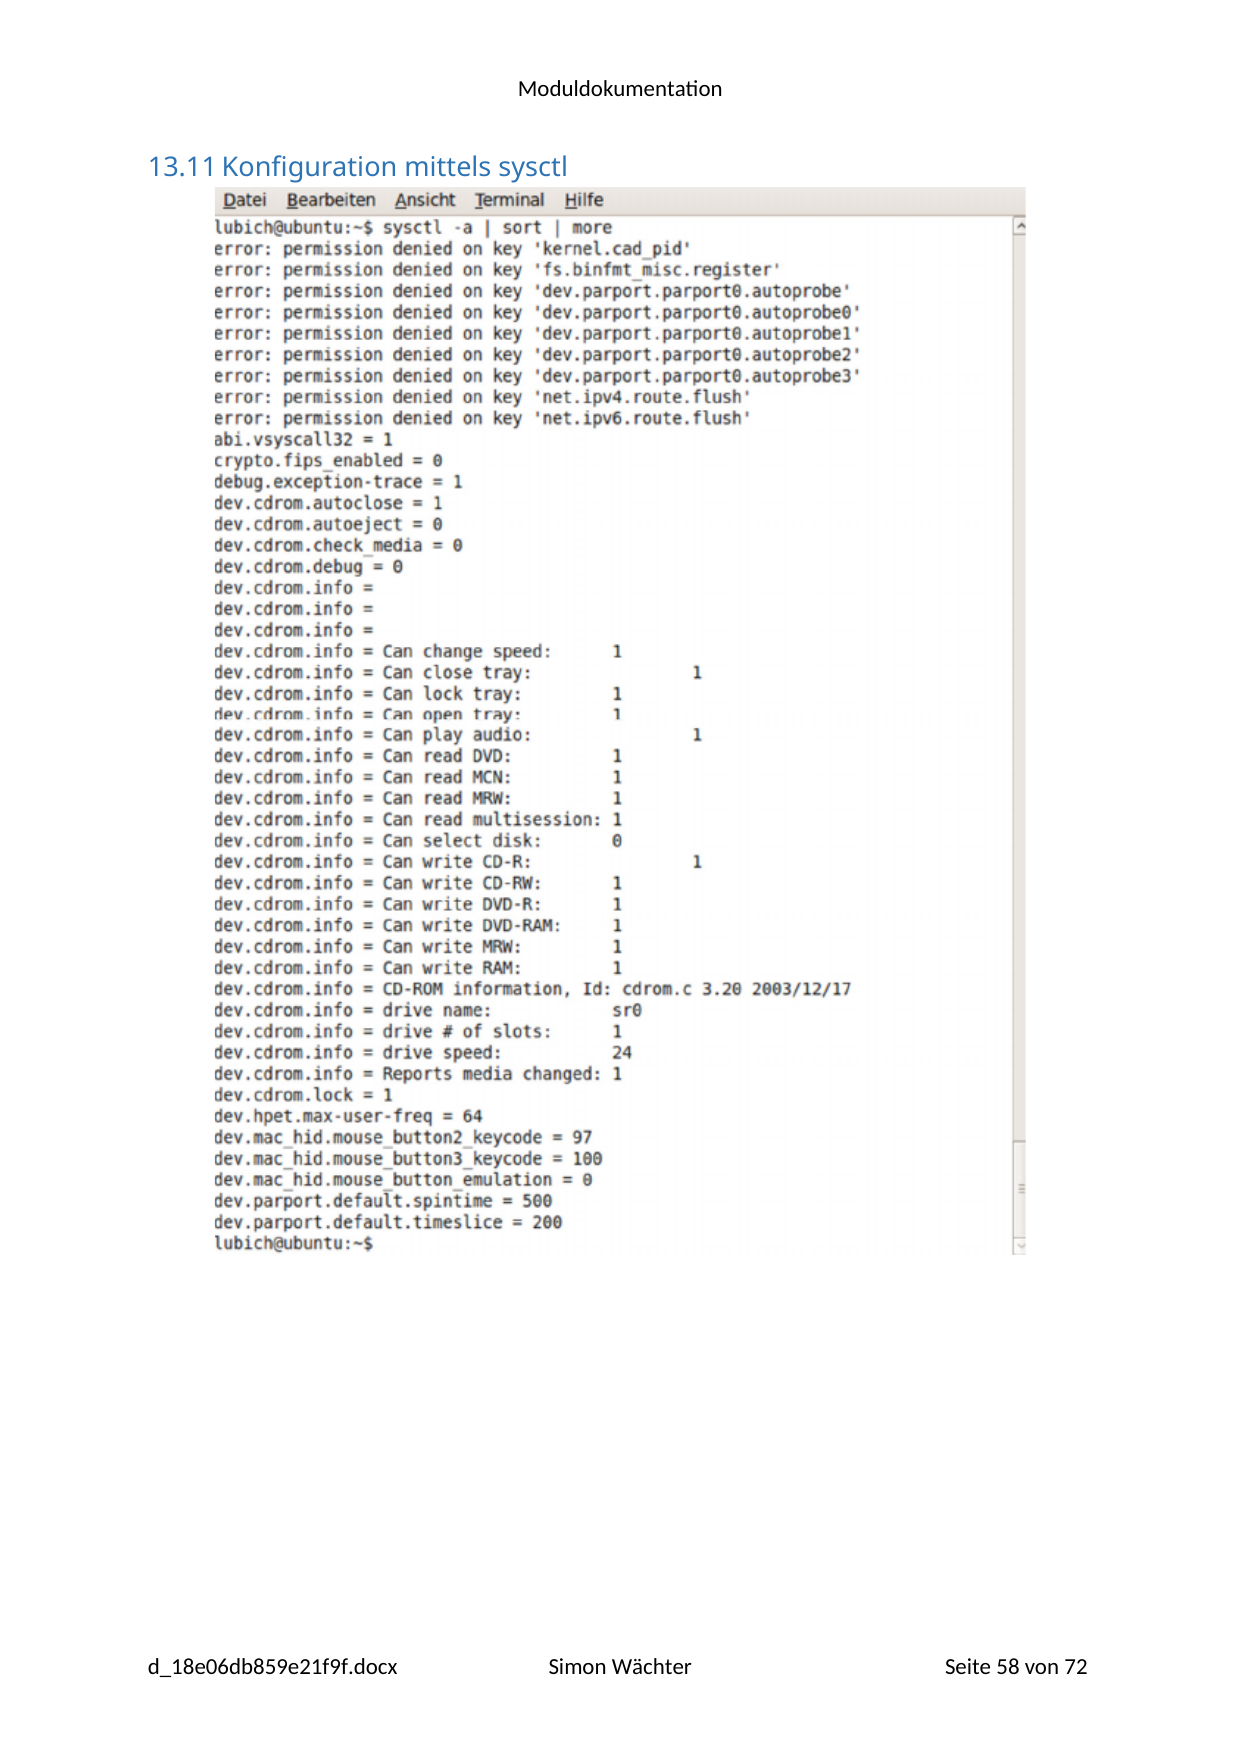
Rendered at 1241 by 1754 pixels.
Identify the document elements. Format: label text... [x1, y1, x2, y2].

subtitle Konfiguration mittels sysctl [148, 148, 1093, 184]
picture [214, 187, 1026, 1255]
